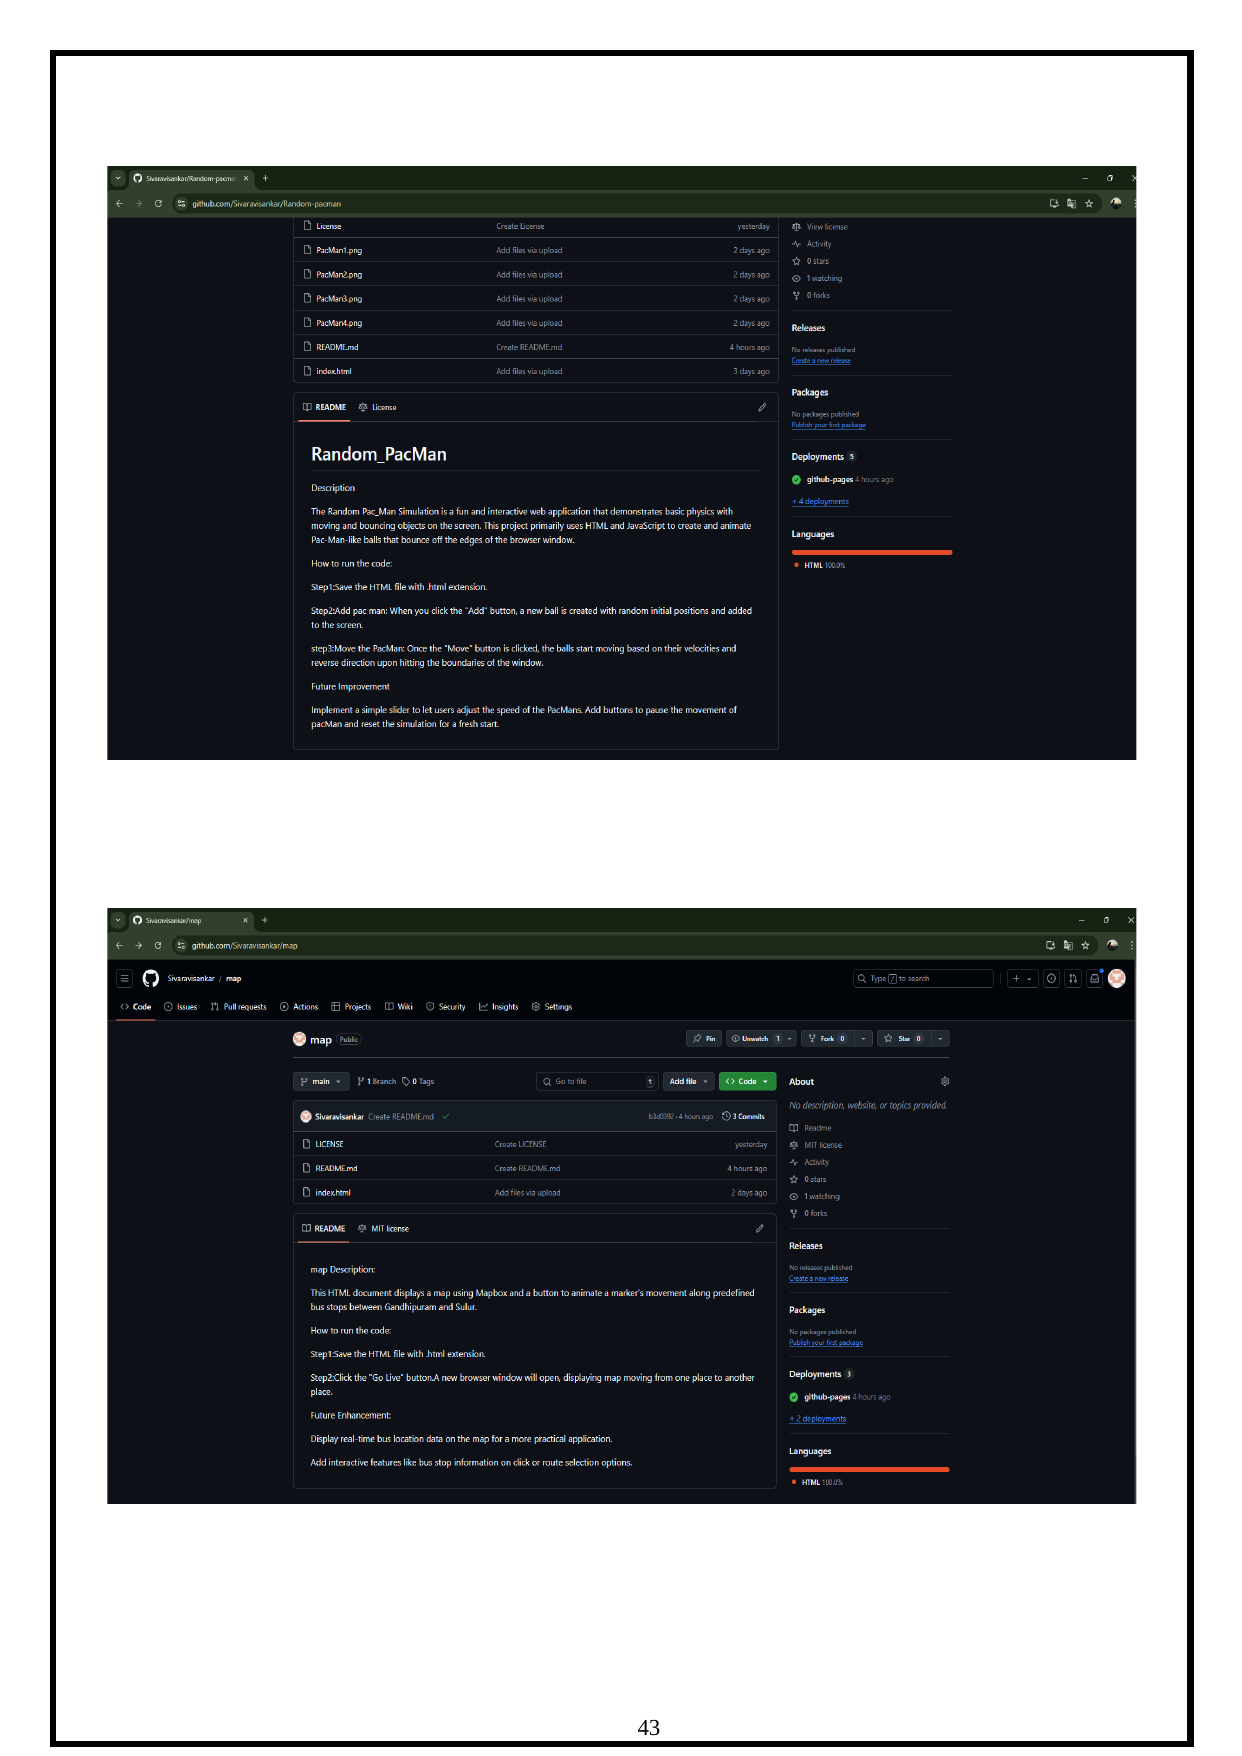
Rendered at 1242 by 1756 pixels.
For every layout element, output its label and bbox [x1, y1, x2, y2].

picture [107, 908, 1137, 1504]
picture [107, 166, 1137, 760]
